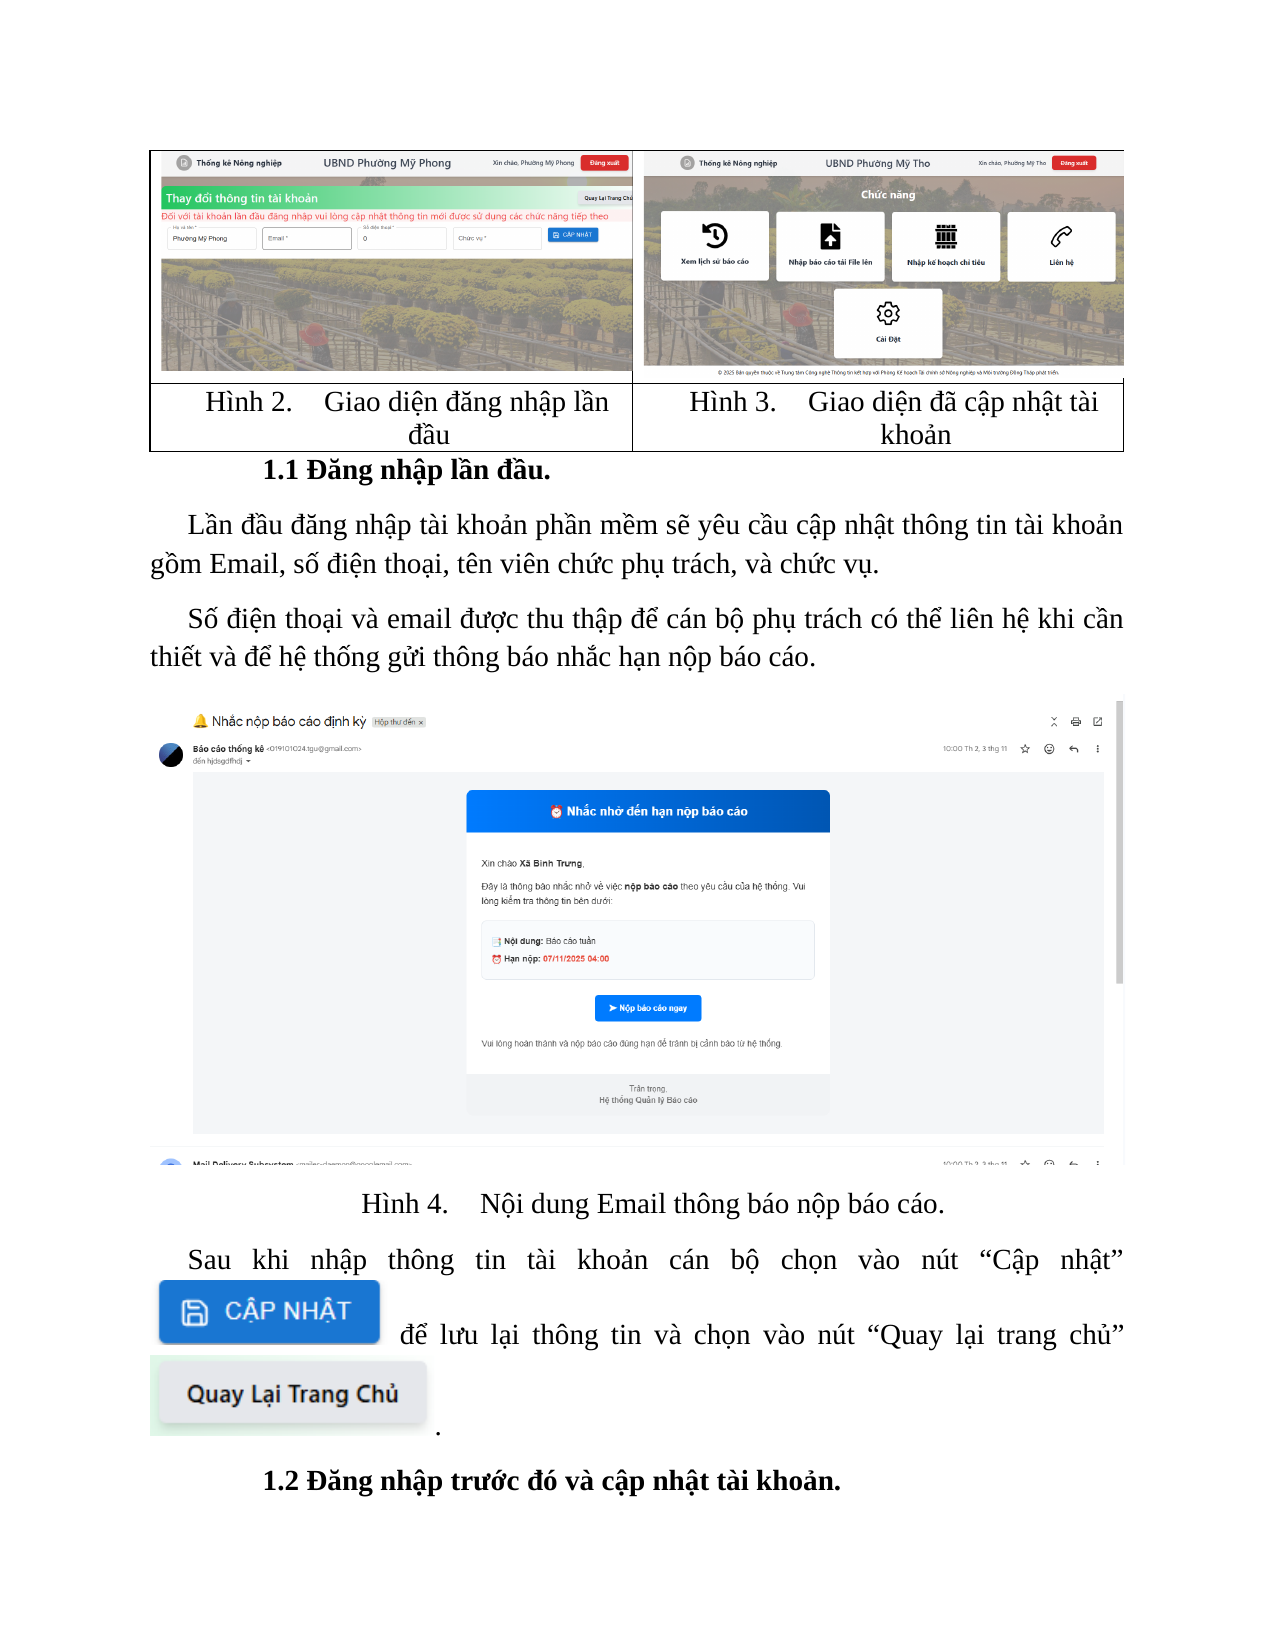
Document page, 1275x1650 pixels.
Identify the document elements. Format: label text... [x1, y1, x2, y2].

text Sau khi nhập thông tin tài khoản cán bộ chọn vào nút “Cập nhật” để lưu lại thông tin và chọn vào nút “Quay lại trang chủ” . [150, 1242, 1125, 1442]
text Đăng nhập lần đầu. [262, 452, 1125, 486]
text Số điện thoại và email được thu thập để cán bộ phụ trách có thể liên hệ khi cần thiết và để hệ thống gửi thông báo nhắc hạn nộp báo cáo. [150, 601, 1125, 673]
picture [161, 151, 633, 371]
picture [150, 1355, 435, 1436]
table_header [151, 151, 632, 383]
table_header [633, 151, 1123, 383]
picture [643, 151, 1124, 378]
text Đăng nhập trước đó và cập nhật tài khoản. [262, 1463, 1125, 1497]
text Lần đầu đăng nhập tài khoản phần mềm sẽ yêu cầu cập nhật thông tin tài khoản gồm Email, số điện thoại, tên viên chức phụ trách, và chức vụ. [150, 507, 1125, 579]
picture [150, 694, 1125, 1165]
table_cell Giao diện đăng nhập lần đầu [151, 384, 632, 451]
table_cell Giao diện đã cập nhật tài khoản [633, 384, 1123, 451]
list Nội dung Email thông báo nộp báo cáo. [225, 1187, 1125, 1220]
picture [150, 1280, 388, 1345]
